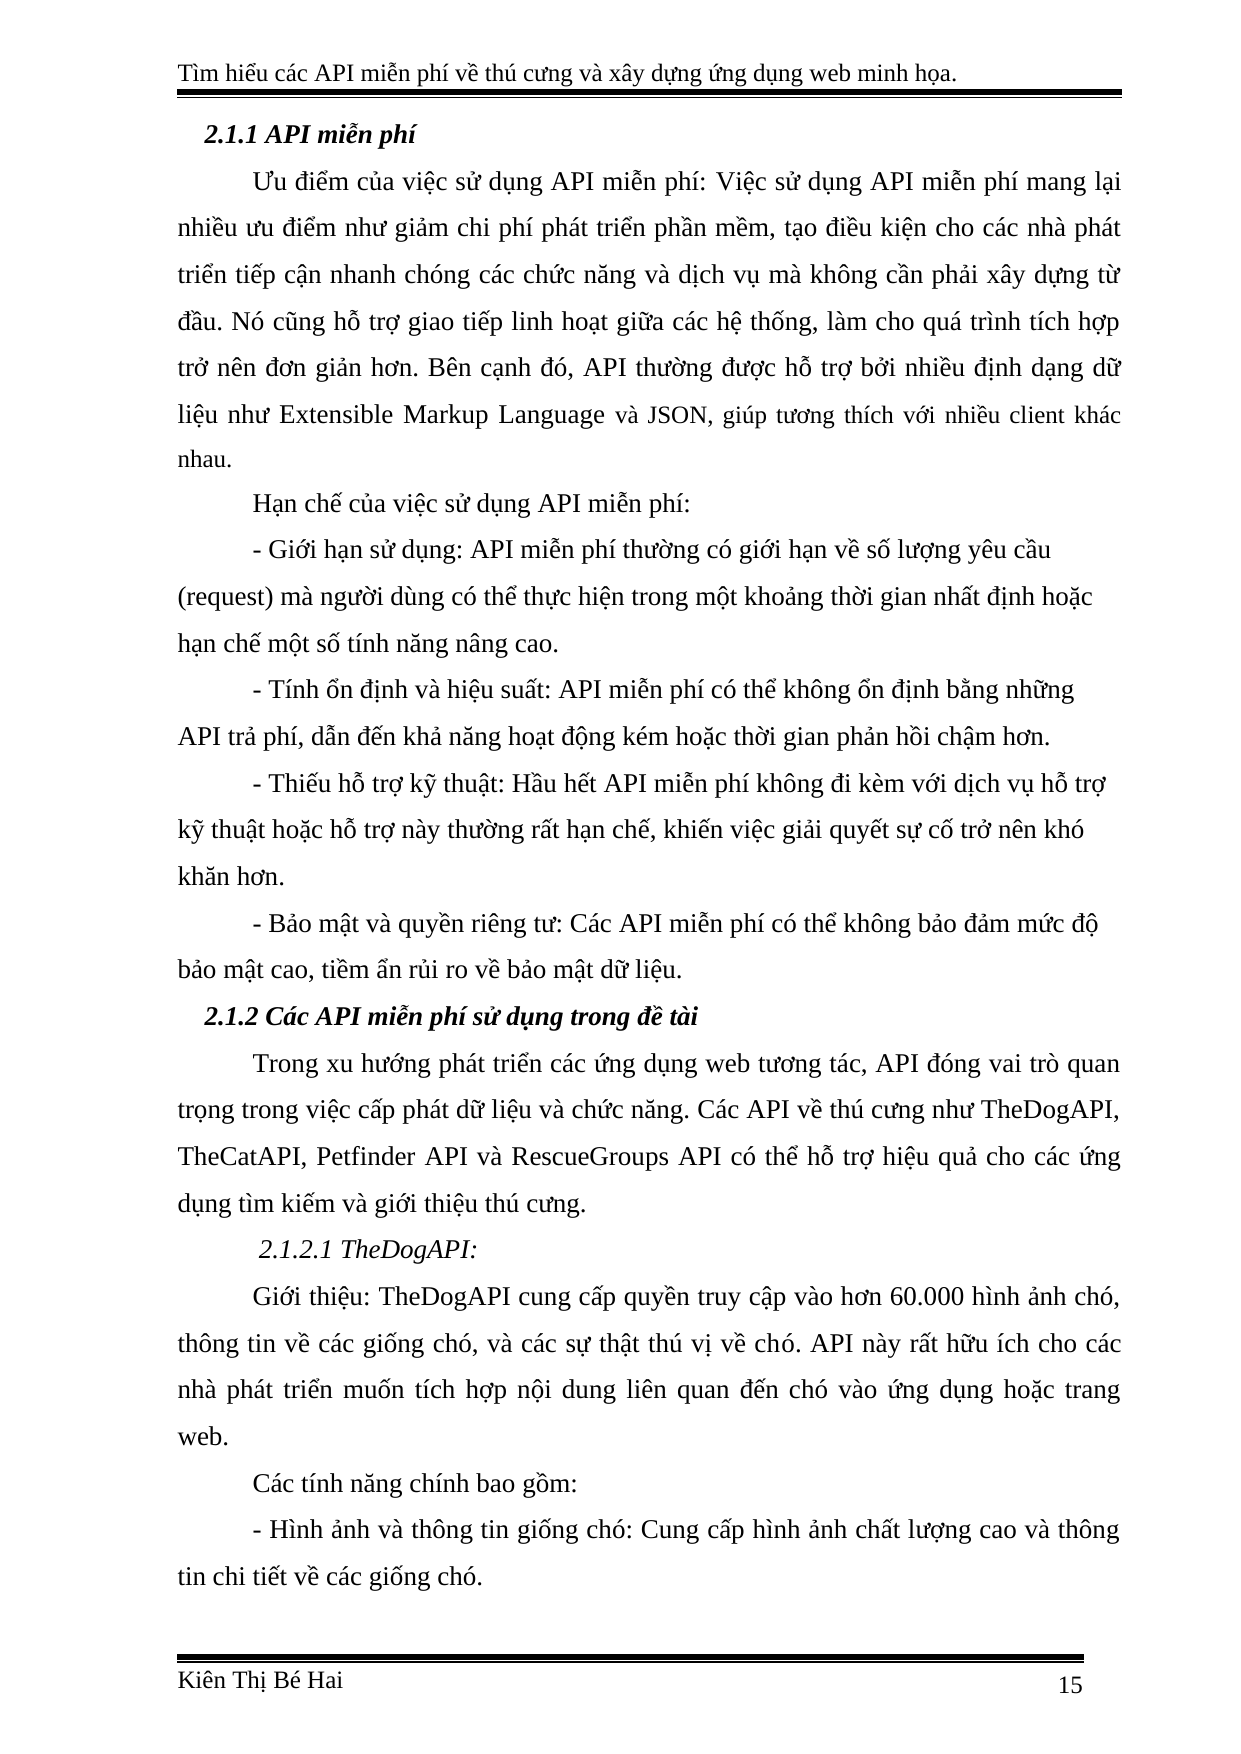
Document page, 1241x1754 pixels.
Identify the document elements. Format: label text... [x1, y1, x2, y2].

text Giới thiệu: TheDogAPI cung cấp quyền truy cập vào hơn 60.000 hình ảnh chó, thông tin về các giống chó, và các sự thật thú vị về chó. API này rất hữu ích cho các nhà phát triển muốn tích hợp nội dung liên quan đến chó vào ứng dụng hoặc trang web. [177, 1280, 1122, 1451]
text 2.1.2.1 TheDogAPI: [177, 1233, 1122, 1264]
text - Giới hạn sử dụng: API miễn phí thường có giới hạn về số lượng yêu cầu (request) mà người dùng có thể thực hiện trong một khoảng thời gian nhất định hoặc hạn chế một số tính năng nâng cao. [177, 533, 1122, 658]
text Hạn chế của việc sử dụng API miễn phí: [177, 487, 1122, 518]
text Các tính năng chính bao gồm: [177, 1467, 1122, 1498]
text - Thiếu hỗ trợ kỹ thuật: Hầu hết API miễn phí không đi kèm với dịch vụ hỗ trợ kỹ thuật hoặc hỗ trợ này thường rất hạn chế, khiến việc giải quyết sự cố trở nên khó khăn hơn. [177, 767, 1122, 891]
text 2.1.1 API miễn phí [177, 118, 1122, 149]
text - Bảo mật và quyền riêng tư: Các API miễn phí có thể không bảo đảm mức độ bảo mật cao, tiềm ẩn rủi ro về bảo mật dữ liệu. [177, 907, 1122, 984]
text - Hình ảnh và thông tin giống chó: Cung cấp hình ảnh chất lượng cao và thông tin chi tiết về các giống chó. [177, 1513, 1122, 1591]
text Ưu điểm của việc sử dụng API miễn phí: Việc sử dụng API miễn phí mang lại nhiều ưu điểm như giảm chi phí phát triển phần mềm, tạo điều kiện cho các nhà phát triển tiếp cận nhanh chóng các chức năng và dịch vụ mà không cần phải xây dựng từ đầu. Nó cũng hỗ trợ giao tiếp linh hoạt giữa các hệ thống, làm cho quá trình tích hợp trở nên đơn giản hơn. Bên cạnh đó, API thường được hỗ trợ bởi nhiều định dạng dữ liệu như Extensible Markup Language và JSON, giúp tương thích với nhiều client khác nhau. [177, 165, 1122, 472]
text - Tính ổn định và hiệu suất: API miễn phí có thể không ổn định bằng những API trả phí, dẫn đến khả năng hoạt động kém hoặc thời gian phản hồi chậm hơn. [177, 673, 1122, 751]
text Trong xu hướng phát triển các ứng dụng web tương tác, API đóng vai trò quan trọng trong việc cấp phát dữ liệu và chức năng. Các API về thú cưng như TheDogAPI, TheCatAPI, Petfinder API và RescueGroups API có thể hỗ trợ hiệu quả cho các ứng dụng tìm kiếm và giới thiệu thú cưng. [177, 1047, 1122, 1218]
text 2.1.2 Các API miễn phí sử dụng trong đề tài [177, 1000, 1122, 1031]
